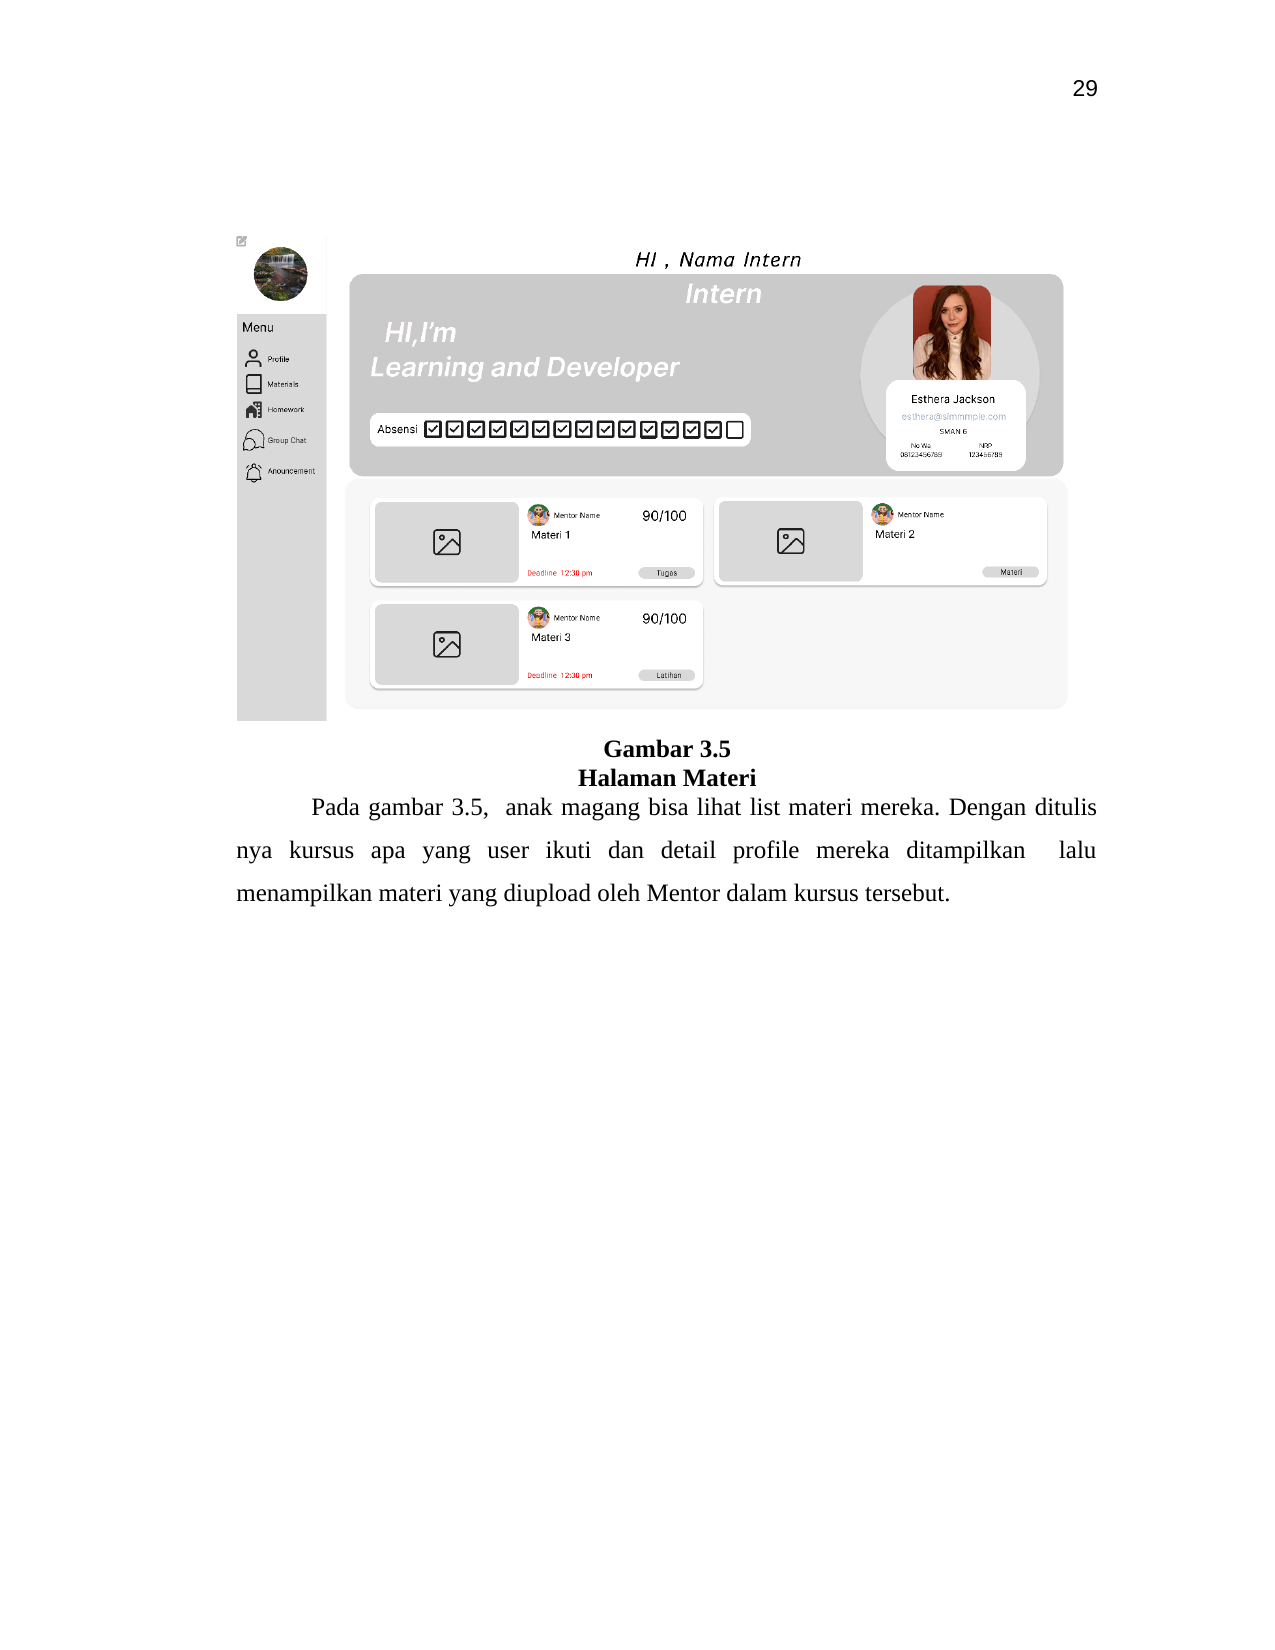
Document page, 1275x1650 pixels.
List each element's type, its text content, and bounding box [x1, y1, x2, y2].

picture [236, 236, 1098, 721]
text Pada gambar 3.5, anak magang bisa lihat list materi mereka. Dengan ditulis nya kursus apa yang user ikuti dan detail profile mereka ditampilkan lalu menampilkan materi yang diupload oleh Mentor dalam kursus tersebut. [236, 792, 1098, 907]
text Halaman Materi [236, 763, 1098, 792]
text Gambar 3.5 [236, 734, 1098, 763]
